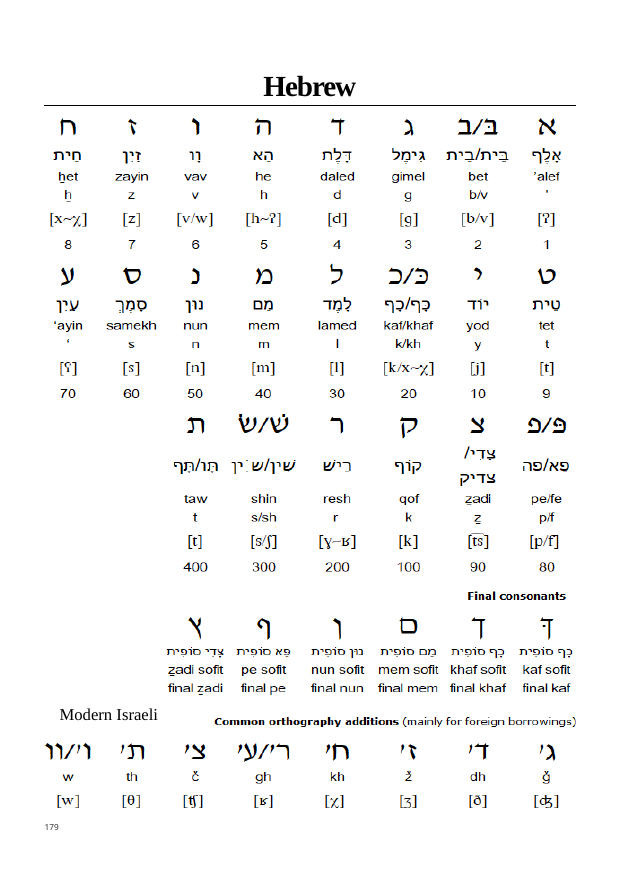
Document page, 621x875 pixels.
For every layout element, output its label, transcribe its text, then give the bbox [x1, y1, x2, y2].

subtitle Hebrew [44, 69, 576, 105]
picture [44, 118, 576, 808]
